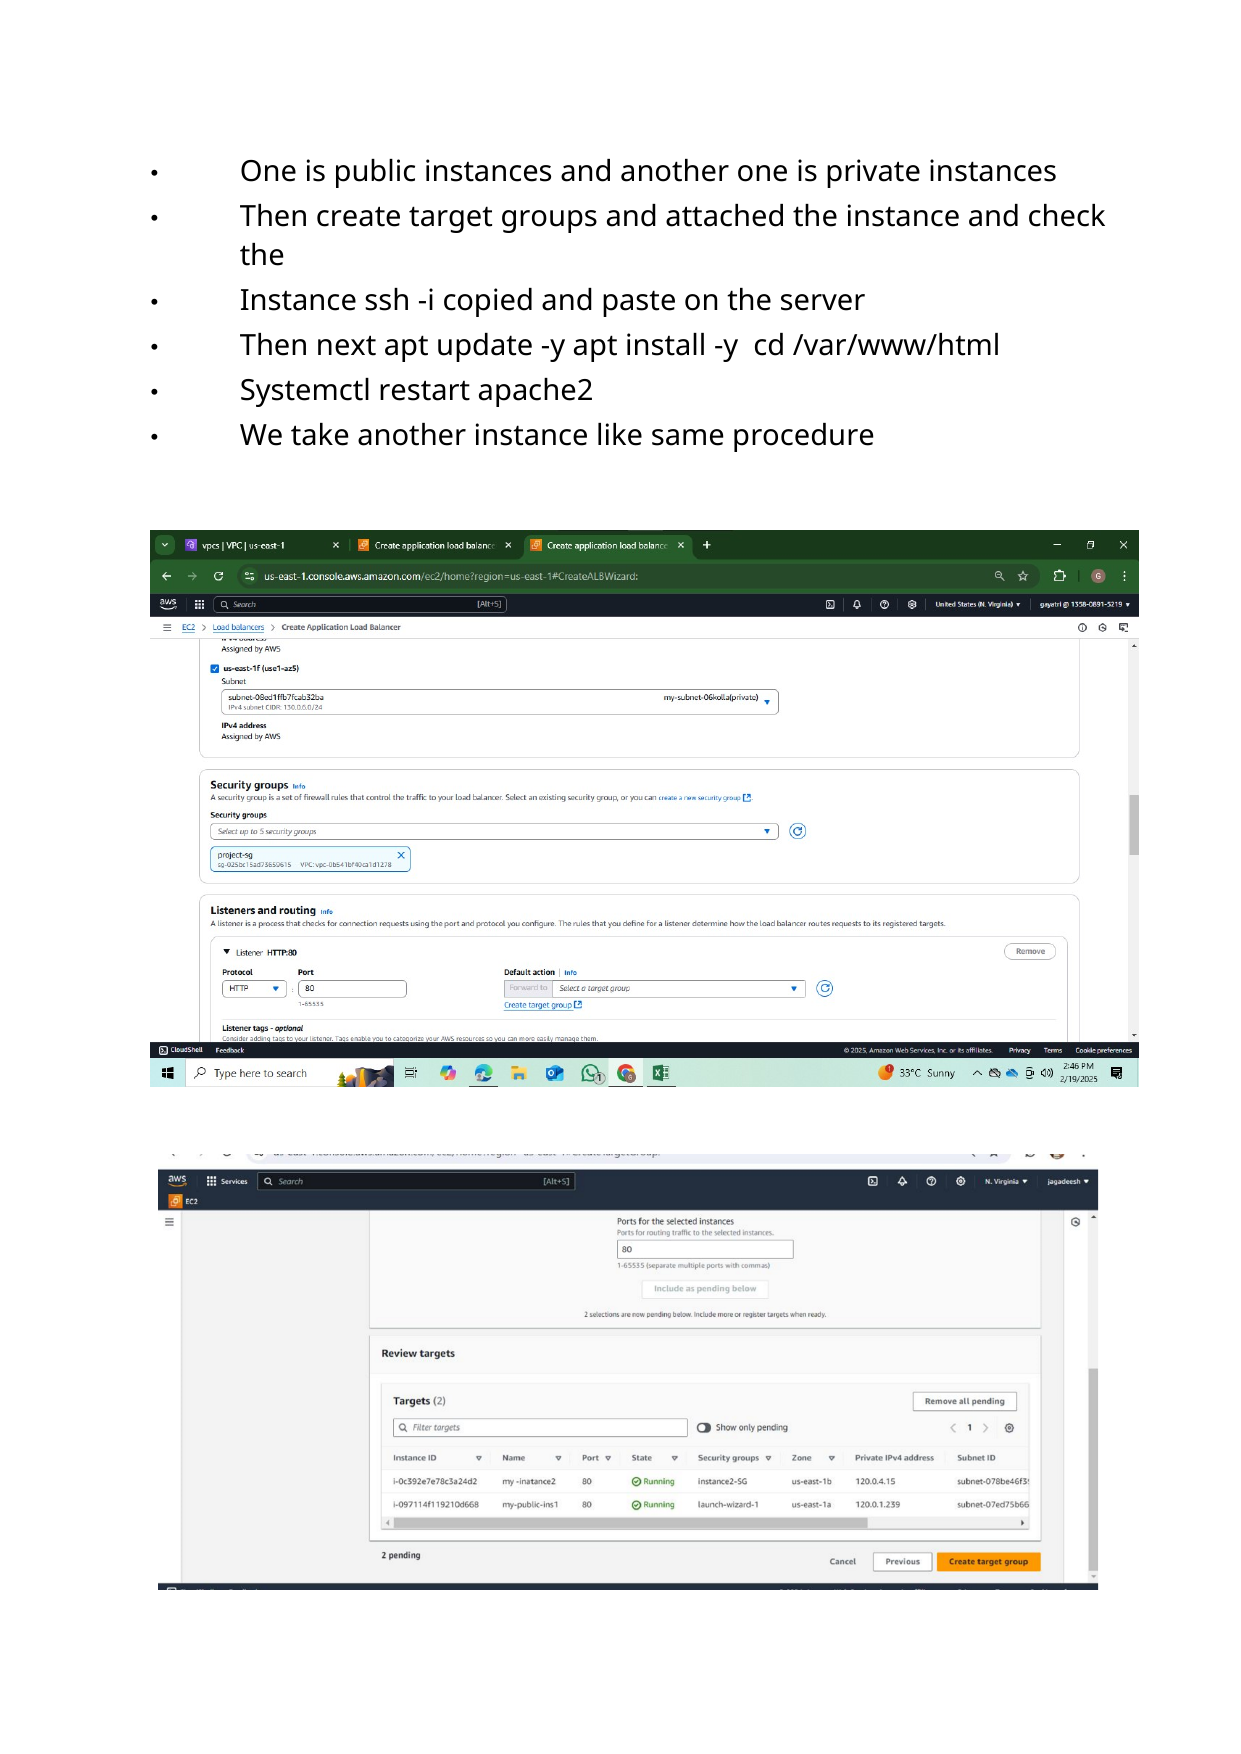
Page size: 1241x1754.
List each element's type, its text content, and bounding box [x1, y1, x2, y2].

list Instance ssh -i copied and paste on the server [150, 279, 1138, 319]
list We take another instance like same procedure [150, 414, 1138, 454]
list Then create target groups and attached the instance and check the [150, 195, 1138, 274]
list Systemctl restart apache2 [150, 369, 1138, 409]
list One is public instances and another one is private instances [150, 150, 1138, 190]
picture [150, 530, 1139, 1087]
list Then next apt update -y apt install -y cd /var/www/html [150, 324, 1138, 364]
picture [157, 1153, 1099, 1590]
